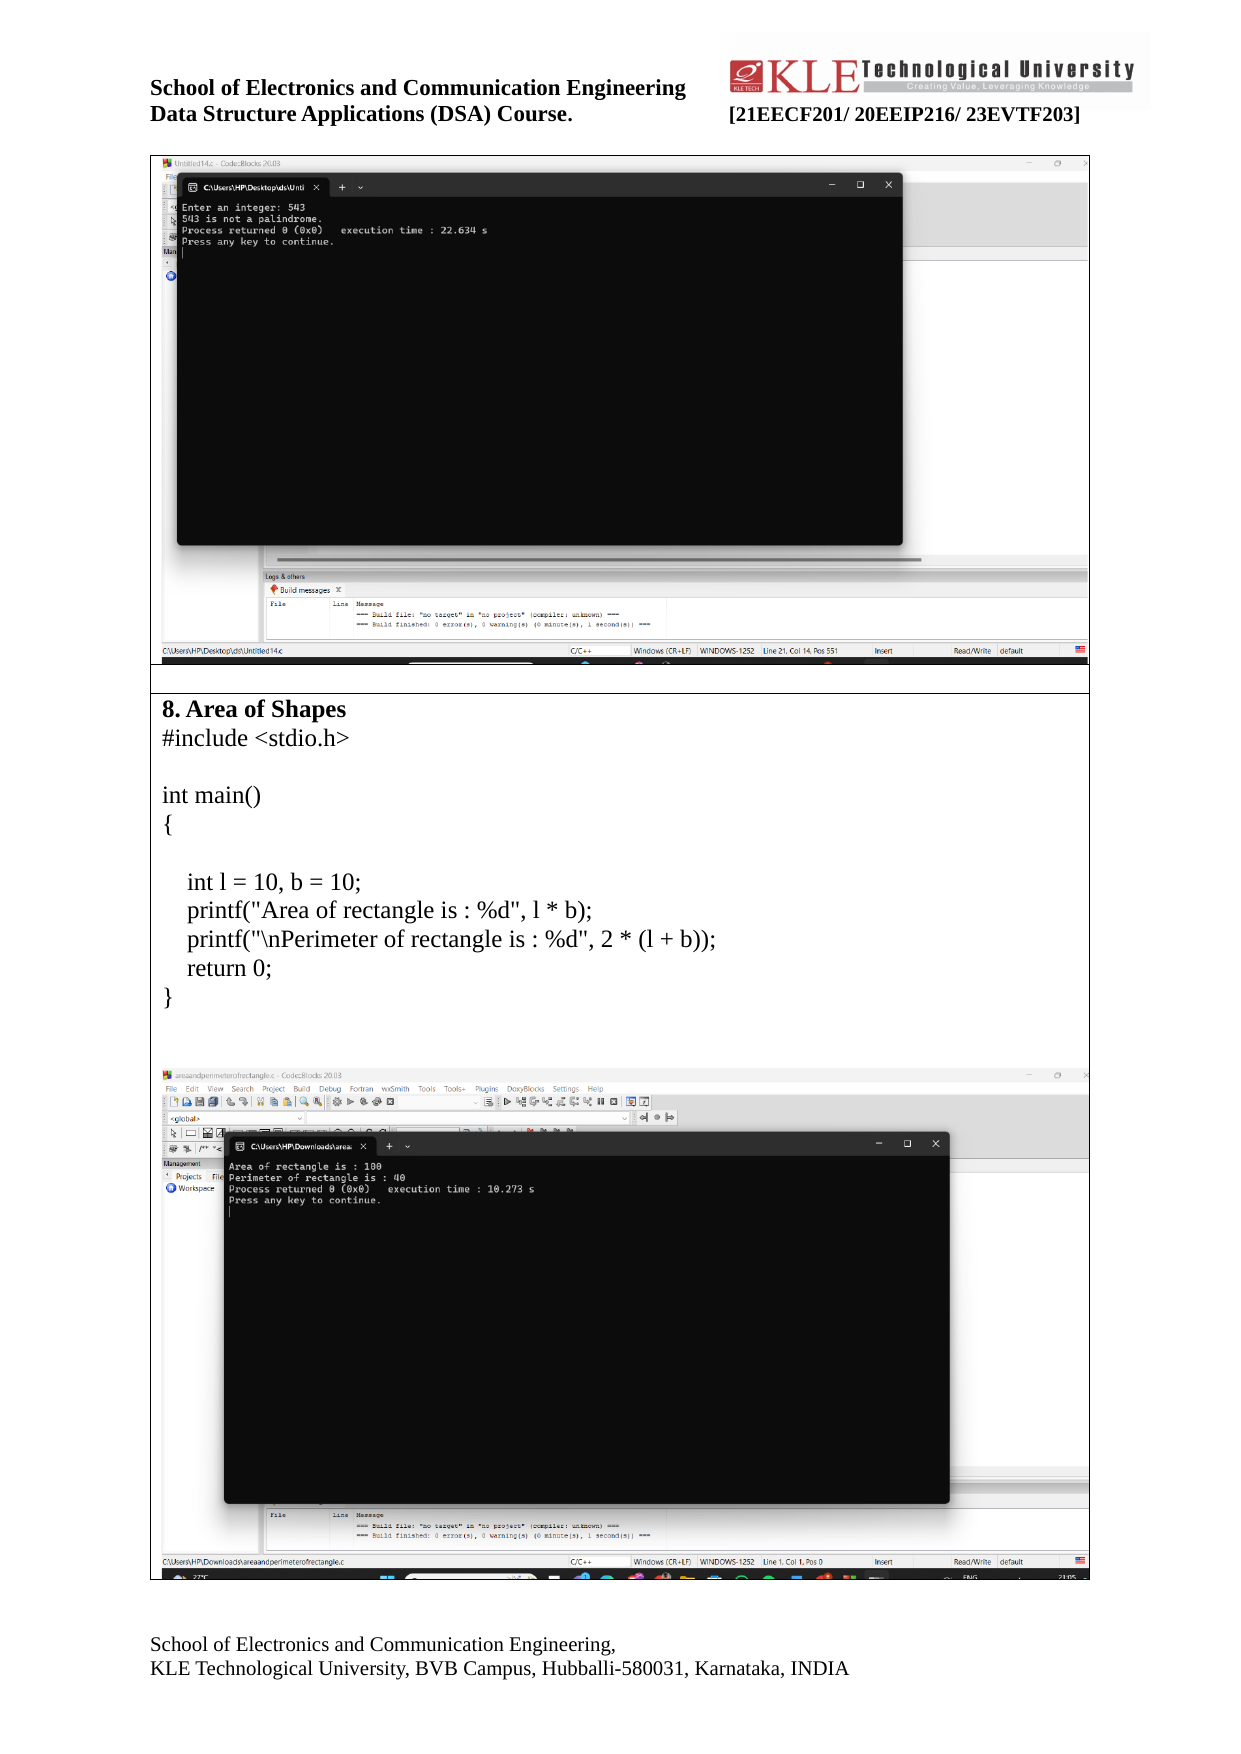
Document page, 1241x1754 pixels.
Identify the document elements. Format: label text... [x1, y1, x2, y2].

picture [719, 32, 1151, 110]
picture [161, 156, 1088, 664]
picture [161, 1068, 1089, 1579]
table_cell [151, 665, 1089, 693]
table_cell 8. Area of Shapes #include <stdio.h> int main() { int l = 10, b = 10; printf("Area of rectangle is : %d", l * b); printf("\nPerimeter of rectangle is : %d", 2 * (l + b)); return 0; } [151, 694, 1089, 1578]
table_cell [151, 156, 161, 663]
